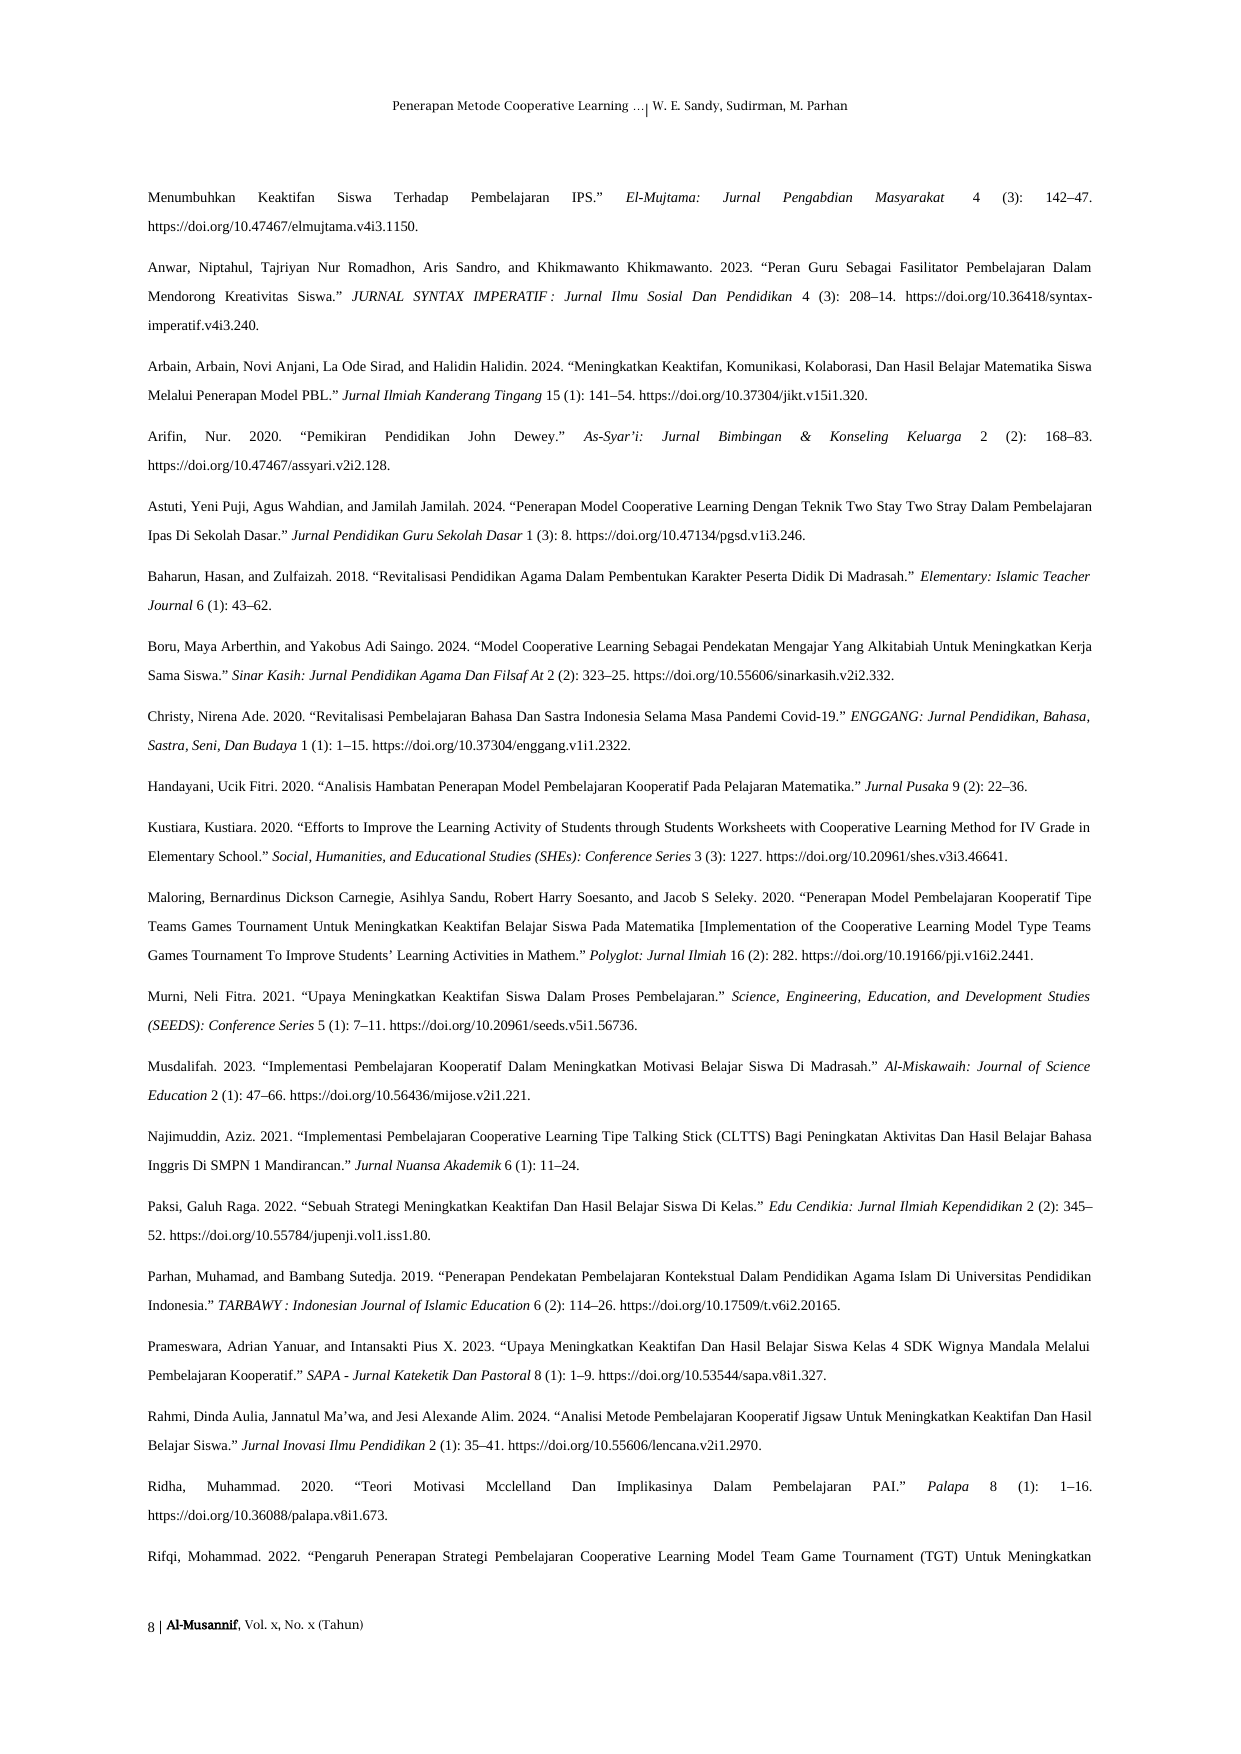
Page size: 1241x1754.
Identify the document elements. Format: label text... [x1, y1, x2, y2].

text Musdalifah. 2023. “Implementasi Pembelajaran Kooperatif Dalam Meningkatkan Motivasi Belajar Siswa Di Madrasah.” Al-Miskawaih: Journal of Science Education 2 (1): 47–66. https://doi.org/10.56436/mijose.v2i1.221. [147, 1046, 1092, 1103]
text Maloring, Bernardinus Dickson Carnegie, Asihlya Sandu, Robert Harry Soesanto, and Jacob S Seleky. 2020. “Penerapan Model Pembelajaran Kooperatif Tipe Teams Games Tournament Untuk Meningkatkan Keaktifan Belajar Siswa Pada Matematika [Implementation of the Cooperative Learning Model Type Teams Games Tournament To Improve Students’ Learning Activities in Mathem.” Polyglot: Jurnal Ilmiah 16 (2): 282. https://doi.org/10.19166/pji.v16i2.2441. [147, 877, 1092, 963]
text Murni, Neli Fitra. 2021. “Upaya Meningkatkan Keaktifan Siswa Dalam Proses Pembelajaran.” Science, Engineering, Education, and Development Studies (SEEDS): Conference Series 5 (1): 7–11. https://doi.org/10.20961/seeds.v5i1.56736. [147, 976, 1092, 1033]
text Ridha, Muhammad. 2020. “Teori Motivasi Mcclelland Dan Implikasinya Dalam Pembelajaran PAI.” Palapa 8 (1): 1–16. https://doi.org/10.36088/palapa.v8i1.673. [147, 1466, 1092, 1523]
text Handayani, Ucik Fitri. 2020. “Analisis Hambatan Penerapan Model Pembelajaran Kooperatif Pada Pelajaran Matematika.” Jurnal Pusaka 9 (2): 22–36. [147, 766, 1092, 795]
text Paksi, Galuh Raga. 2022. “Sebuah Strategi Meningkatkan Keaktifan Dan Hasil Belajar Siswa Di Kelas.” Edu Cendikia: Jurnal Ilmiah Kependidikan 2 (2): 345–52. https://doi.org/10.55784/jupenji.vol1.iss1.80. [147, 1186, 1092, 1243]
text Arifin, Nur. 2020. “Pemikiran Pendidikan John Dewey.” As-Syar’i: Jurnal Bimbingan & Konseling Keluarga 2 (2): 168–83. https://doi.org/10.47467/assyari.v2i2.128. [147, 416, 1092, 473]
text Najimuddin, Aziz. 2021. “Implementasi Pembelajaran Cooperative Learning Tipe Talking Stick (CLTTS) Bagi Peningkatan Aktivitas Dan Hasil Belajar Bahasa Inggris Di SMPN 1 Mandirancan.” Jurnal Nuansa Akademik 6 (1): 11–24. [147, 1116, 1092, 1173]
text Boru, Maya Arberthin, and Yakobus Adi Saingo. 2024. “Model Cooperative Learning Sebagai Pendekatan Mengajar Yang Alkitabiah Untuk Meningkatkan Kerja Sama Siswa.” Sinar Kasih: Jurnal Pendidikan Agama Dan Filsaf At 2 (2): 323–25. https://doi.org/10.55606/sinarkasih.v2i2.332. [147, 626, 1092, 683]
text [147, 177, 1092, 235]
text Baharun, Hasan, and Zulfaizah. 2018. “Revitalisasi Pendidikan Agama Dalam Pembentukan Karakter Peserta Didik Di Madrasah.” Elementary: Islamic Teacher Journal 6 (1): 43–62. [147, 556, 1092, 613]
text Astuti, Yeni Puji, Agus Wahdian, and Jamilah Jamilah. 2024. “Penerapan Model Cooperative Learning Dengan Teknik Two Stay Two Stray Dalam Pembelajaran Ipas Di Sekolah Dasar.” Jurnal Pendidikan Guru Sekolah Dasar 1 (3): 8. https://doi.org/10.47134/pgsd.v1i3.246. [147, 486, 1092, 543]
text Christy, Nirena Ade. 2020. “Revitalisasi Pembelajaran Bahasa Dan Sastra Indonesia Selama Masa Pandemi Covid-19.” ENGGANG: Jurnal Pendidikan, Bahasa, Sastra, Seni, Dan Budaya 1 (1): 1–15. https://doi.org/10.37304/enggang.v1i1.2322. [147, 696, 1092, 753]
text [147, 1536, 1092, 1565]
text Arbain, Arbain, Novi Anjani, La Ode Sirad, and Halidin Halidin. 2024. “Meningkatkan Keaktifan, Komunikasi, Kolaborasi, Dan Hasil Belajar Matematika Siswa Melalui Penerapan Model PBL.” Jurnal Ilmiah Kanderang Tingang 15 (1): 141–54. https://doi.org/10.37304/jikt.v15i1.320. [147, 346, 1092, 403]
text Rahmi, Dinda Aulia, Jannatul Ma’wa, and Jesi Alexande Alim. 2024. “Analisi Metode Pembelajaran Kooperatif Jigsaw Untuk Meningkatkan Keaktifan Dan Hasil Belajar Siswa.” Jurnal Inovasi Ilmu Pendidikan 2 (1): 35–41. https://doi.org/10.55606/lencana.v2i1.2970. [147, 1396, 1092, 1453]
text Parhan, Muhamad, and Bambang Sutedja. 2019. “Penerapan Pendekatan Pembelajaran Kontekstual Dalam Pendidikan Agama Islam Di Universitas Pendidikan Indonesia.” TARBAWY : Indonesian Journal of Islamic Education 6 (2): 114–26. https://doi.org/10.17509/t.v6i2.20165. [147, 1256, 1092, 1313]
text Anwar, Niptahul, Tajriyan Nur Romadhon, Aris Sandro, and Khikmawanto Khikmawanto. 2023. “Peran Guru Sebagai Fasilitator Pembelajaran Dalam Mendorong Kreativitas Siswa.” JURNAL SYNTAX IMPERATIF : Jurnal Ilmu Sosial Dan Pendidikan 4 (3): 208–14. https://doi.org/10.36418/syntax-imperatif.v4i3.240. [147, 247, 1092, 333]
text Kustiara, Kustiara. 2020. “Efforts to Improve the Learning Activity of Students through Students Worksheets with Cooperative Learning Method for IV Grade in Elementary School.” Social, Humanities, and Educational Studies (SHEs): Conference Series 3 (3): 1227. https://doi.org/10.20961/shes.v3i3.46641. [147, 807, 1092, 865]
text Prameswara, Adrian Yanuar, and Intansakti Pius X. 2023. “Upaya Meningkatkan Keaktifan Dan Hasil Belajar Siswa Kelas 4 SDK Wignya Mandala Melalui Pembelajaran Kooperatif.” SAPA - Jurnal Kateketik Dan Pastoral 8 (1): 1–9. https://doi.org/10.53544/sapa.v8i1.327. [147, 1326, 1092, 1383]
